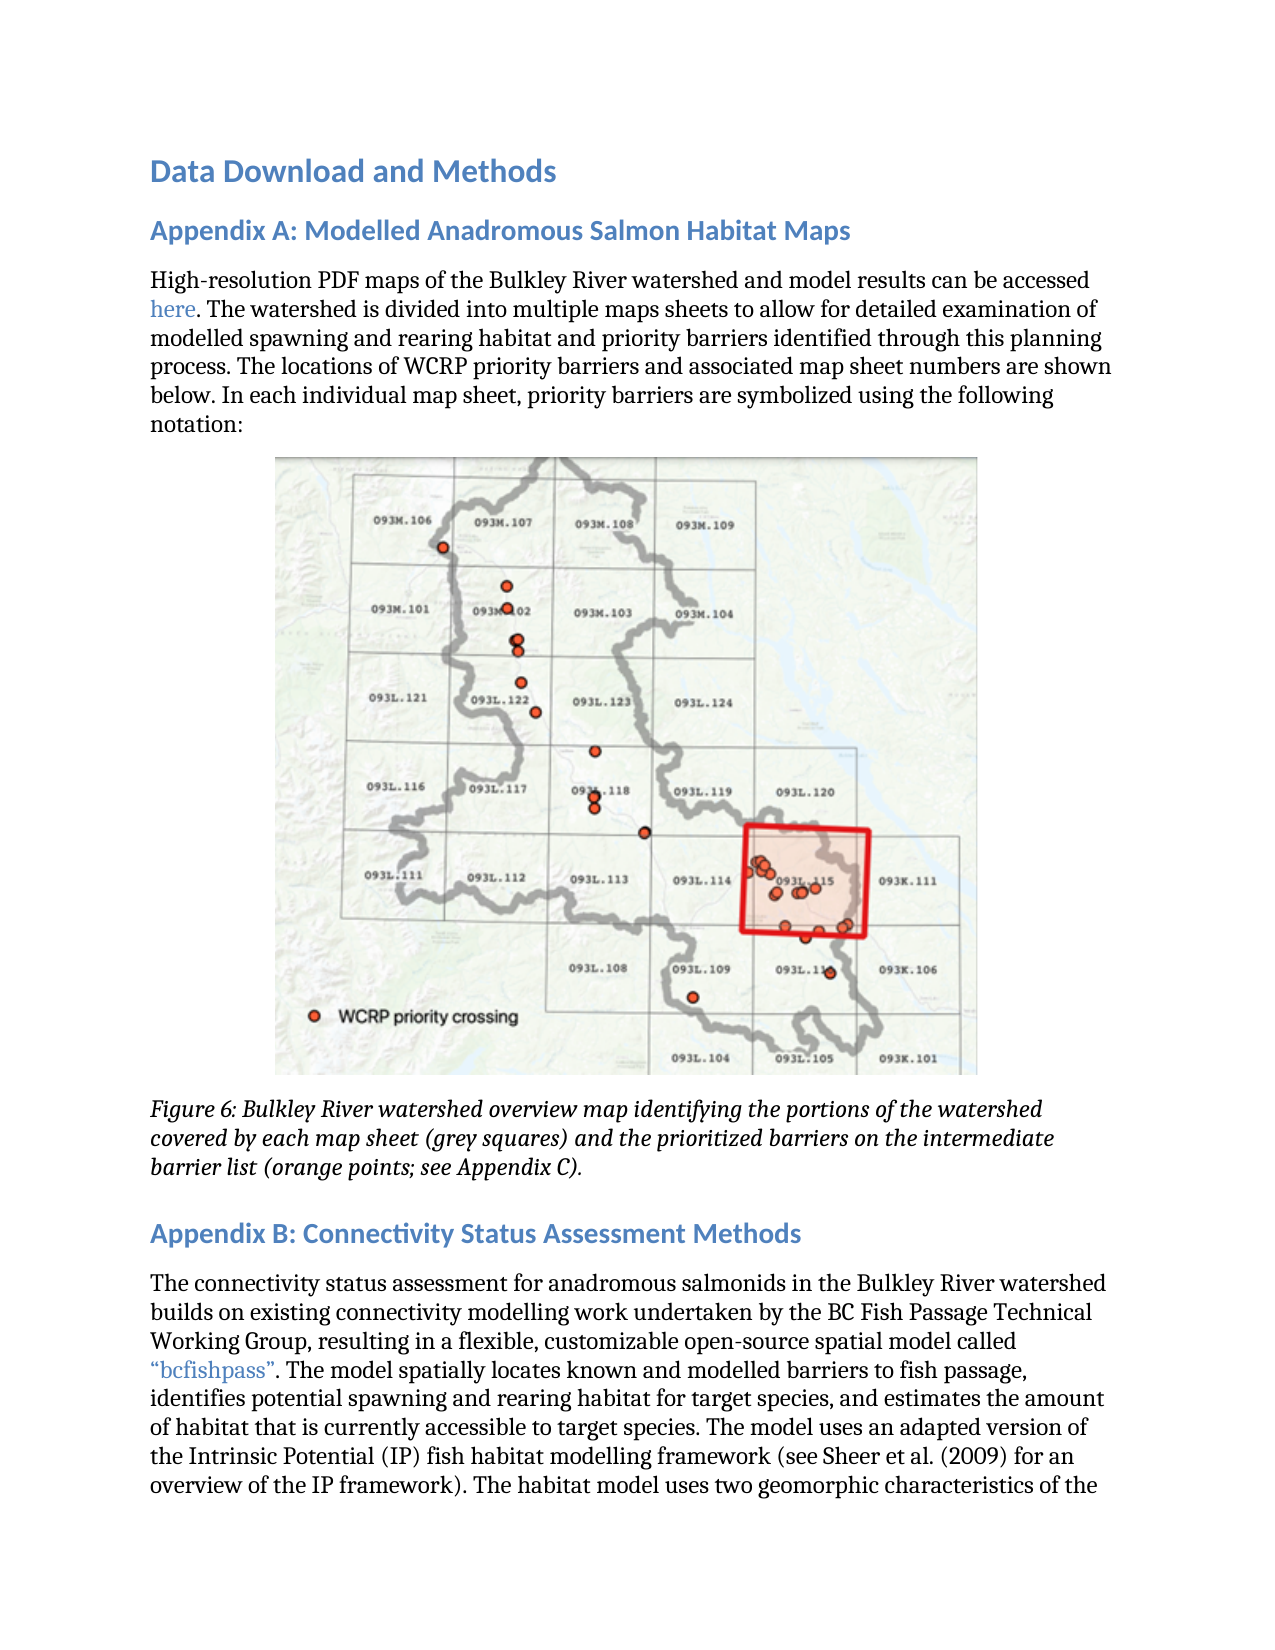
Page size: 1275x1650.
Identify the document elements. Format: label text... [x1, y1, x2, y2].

picture [275, 457, 978, 1075]
subtitle Data Download and Methods [150, 150, 1125, 191]
subtitle Appendix A: Modelled Anadromous Salmon Habitat Maps [150, 212, 1125, 247]
table_header Figure 6: Bulkley River watershed overview map identifying the portions of the watershed covered by each map sheet (grey squares) and the prioritized barriers on the intermediate barrier list (orange points; see Appendix C). [139, 457, 1114, 1194]
subtitle Appendix B: Connectivity Status Assessment Methods [150, 1215, 1125, 1251]
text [150, 1269, 1125, 1499]
text High-resolution PDF maps of the Bulkley River watershed and model results can be accessed here. The watershed is divided into multiple maps sheets to allow for detailed examination of modelled spawning and rearing habitat and priority barriers identified through this planning process. The locations of WCRP priority barriers and associated map sheet numbers are shown below. In each individual map sheet, priority barriers are symbolized using the following notation: [150, 266, 1125, 438]
